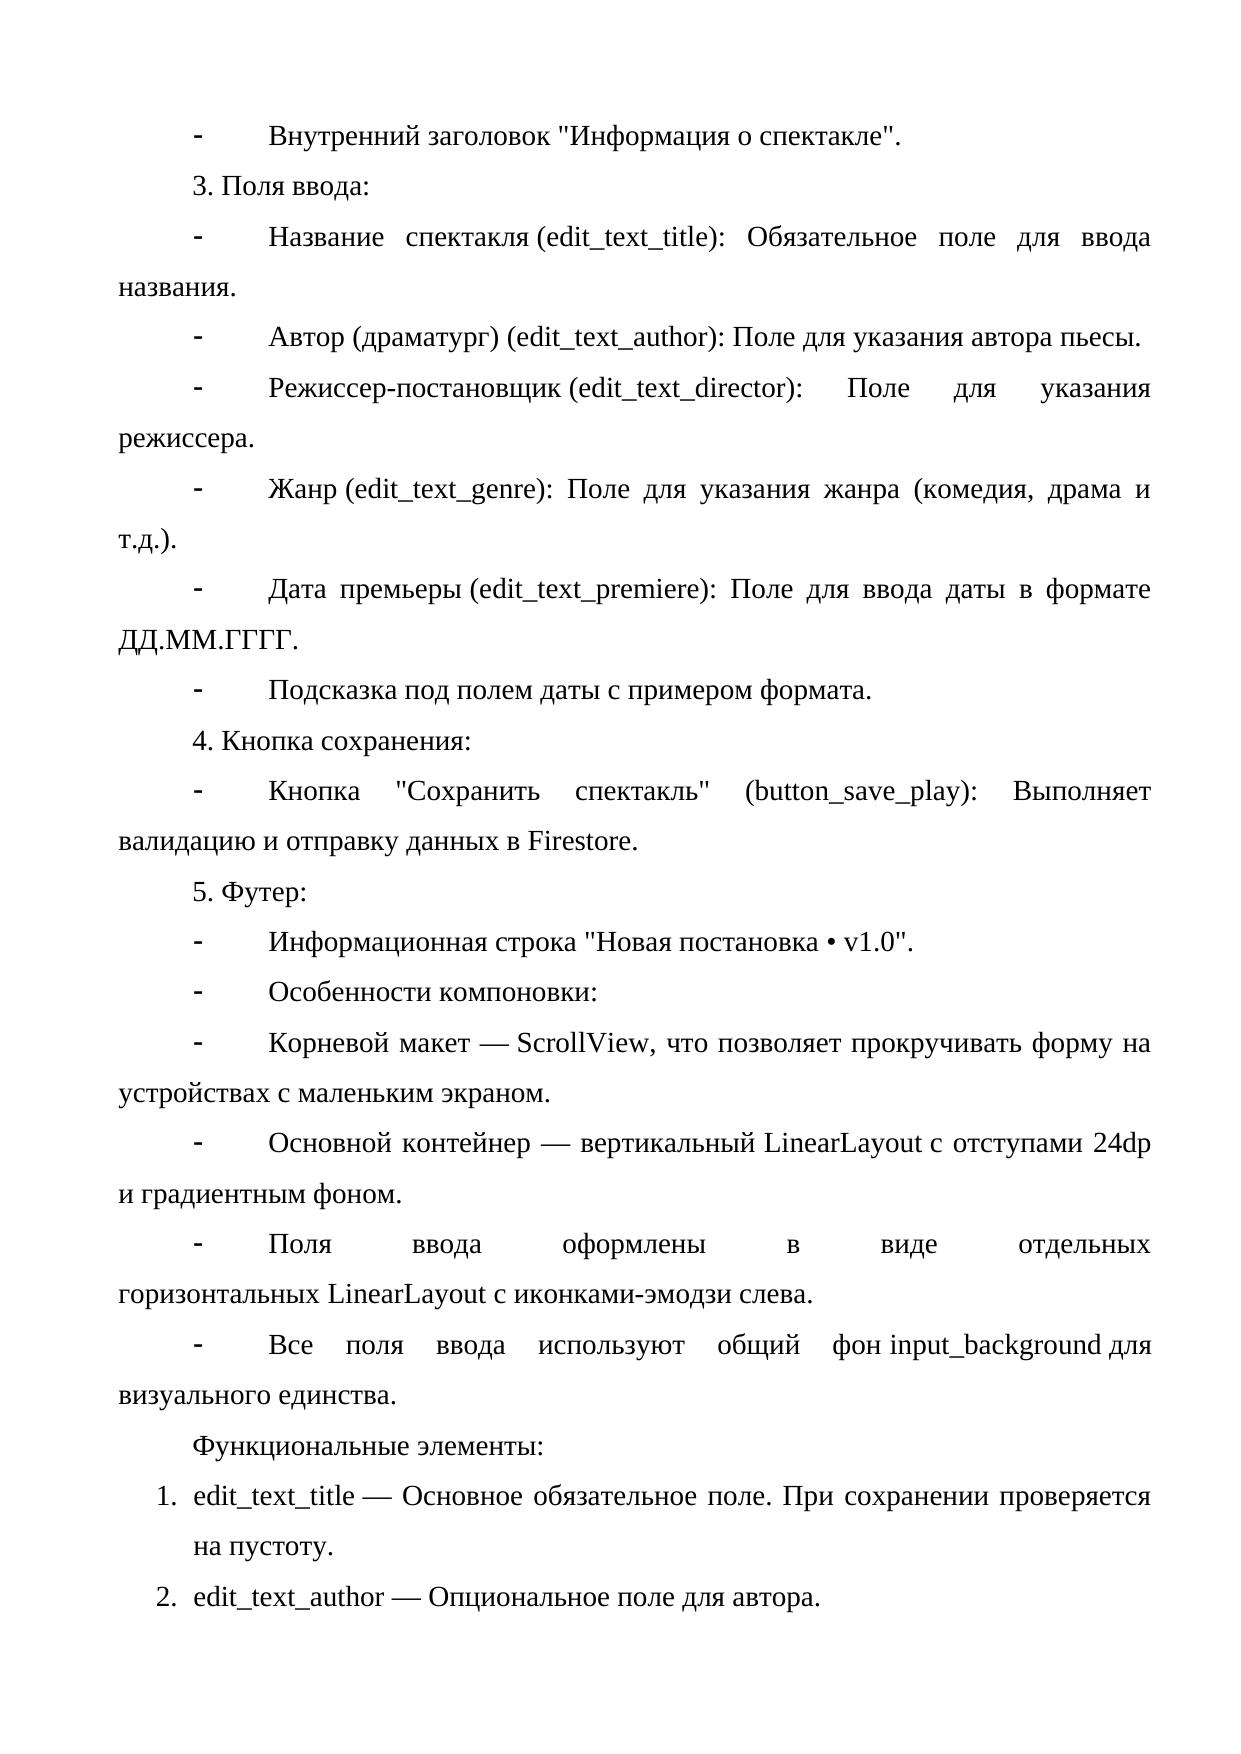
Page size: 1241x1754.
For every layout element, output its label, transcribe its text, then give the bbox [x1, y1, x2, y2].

list Внутренний заголовок "Информация о спектакле". [118, 118, 1152, 152]
list Дата премьеры (edit_text_premiere): Поле для ввода даты в формате ДД.ММ.ГГГГ. [118, 571, 1152, 655]
list Особенности компоновки: [118, 974, 1152, 1008]
text 4. Кнопка сохранения: [118, 723, 1152, 756]
list Информационная строка "Новая постановка • v1.0". [118, 924, 1152, 958]
text 3. Поля ввода: [118, 168, 1152, 202]
text Функциональные элементы: [118, 1428, 1152, 1461]
list Корневой макет — ScrollView, что позволяет прокручивать форму на устройствах с маленьким экраном. [118, 1025, 1152, 1109]
list Поля ввода оформлены в виде отдельных горизонтальных LinearLayout с иконками-эмодзи слева. [118, 1226, 1152, 1310]
list edit_text_author — Опциональное поле для автора. [156, 1579, 1152, 1612]
list Режиссер-постановщик (edit_text_director): Поле для указания режиссера. [118, 370, 1152, 454]
list Название спектакля (edit_text_title): Обязательное поле для ввода названия. [118, 219, 1152, 303]
list Автор (драматург) (edit_text_author): Поле для указания автора пьесы. [118, 319, 1152, 353]
list Кнопка "Сохранить спектакль" (button_save_play): Выполняет валидацию и отправку данных в Firestore. [118, 773, 1152, 857]
list Основной контейнер — вертикальный LinearLayout с отступами 24dp и градиентным фоном. [118, 1126, 1152, 1209]
list Все поля ввода используют общий фон input_background для визуального единства. [118, 1327, 1152, 1411]
list Жанр (edit_text_genre): Поле для указания жанра (комедия, драма и т.д.). [118, 471, 1152, 555]
list Подсказка под полем даты с примером формата. [118, 672, 1152, 706]
text 5. Футер: [118, 874, 1152, 907]
list edit_text_title — Основное обязательное поле. При сохранении проверяется на пустоту. [156, 1478, 1152, 1562]
